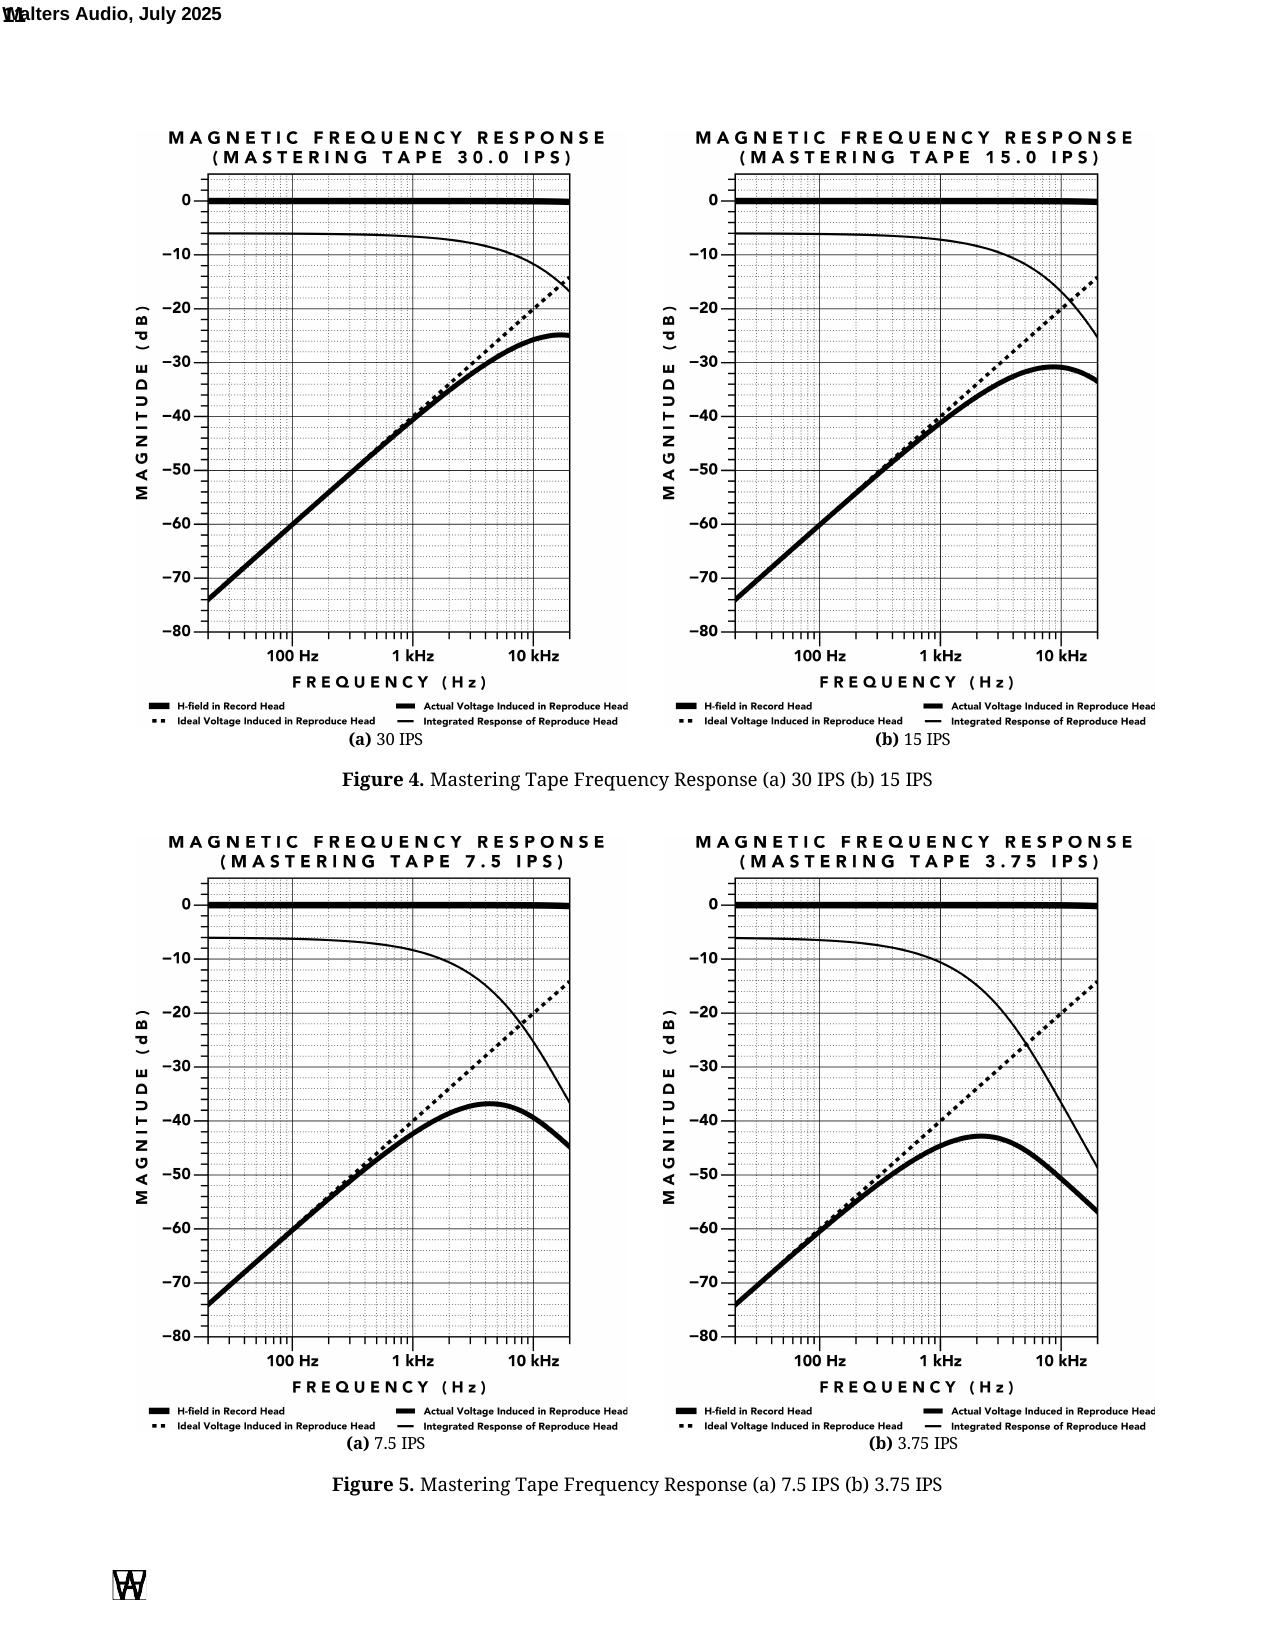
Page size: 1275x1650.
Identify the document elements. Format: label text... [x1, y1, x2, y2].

text (a) 30 IPS (b) 15 IPS [348, 727, 1200, 750]
picture [662, 131, 1155, 727]
picture [135, 131, 628, 727]
picture [112, 1570, 147, 1600]
text (a) 7.5 IPS (b) 3.75 IPS [346, 834, 1200, 1454]
text Figure 4. Mastering Tape Frequency Response (a) 30 IPS (b) 15 IPS [246, 767, 1029, 792]
text Figure 5. Mastering Tape Frequency Response (a) 7.5 IPS (b) 3.75 IPS [246, 1472, 1029, 1497]
picture [135, 836, 346, 1432]
